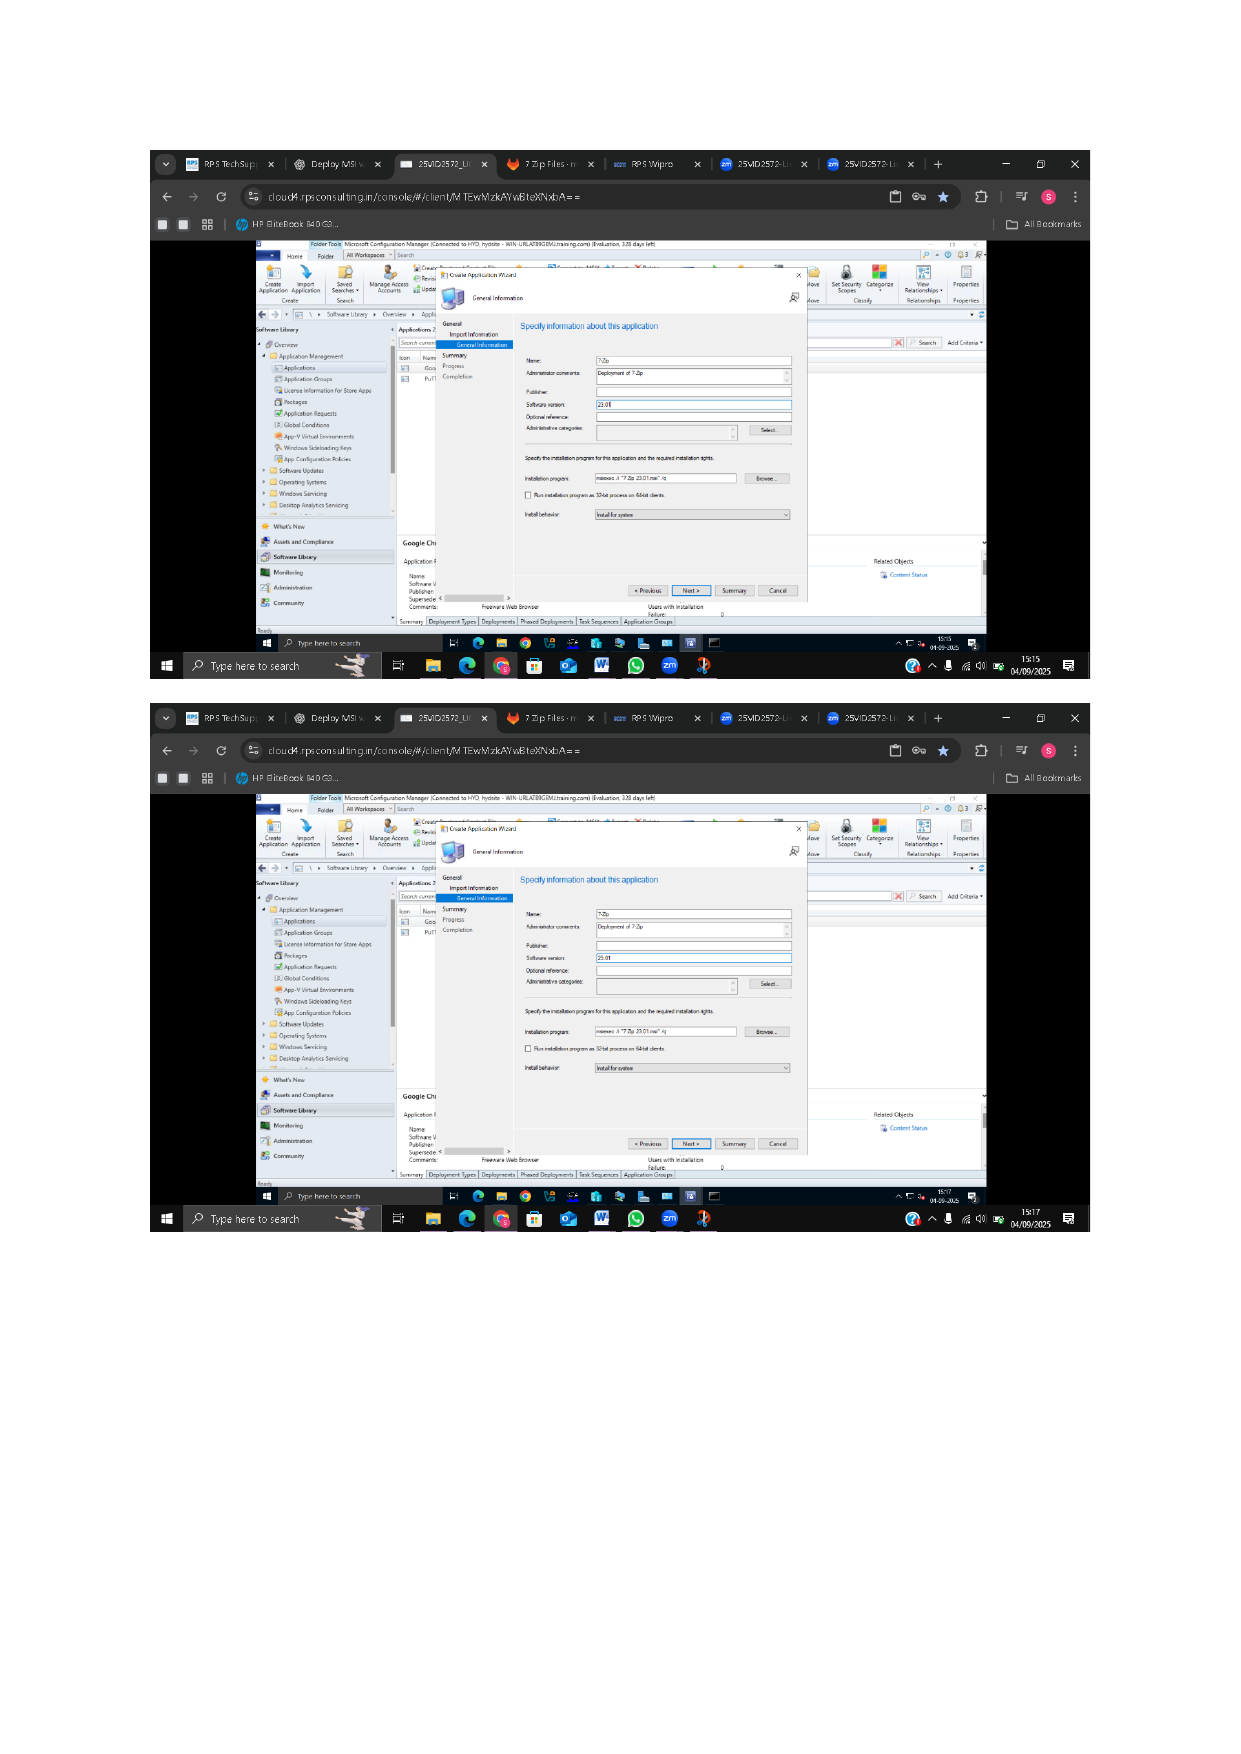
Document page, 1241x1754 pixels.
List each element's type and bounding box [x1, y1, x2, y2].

picture [150, 150, 1091, 679]
picture [150, 703, 1091, 1232]
